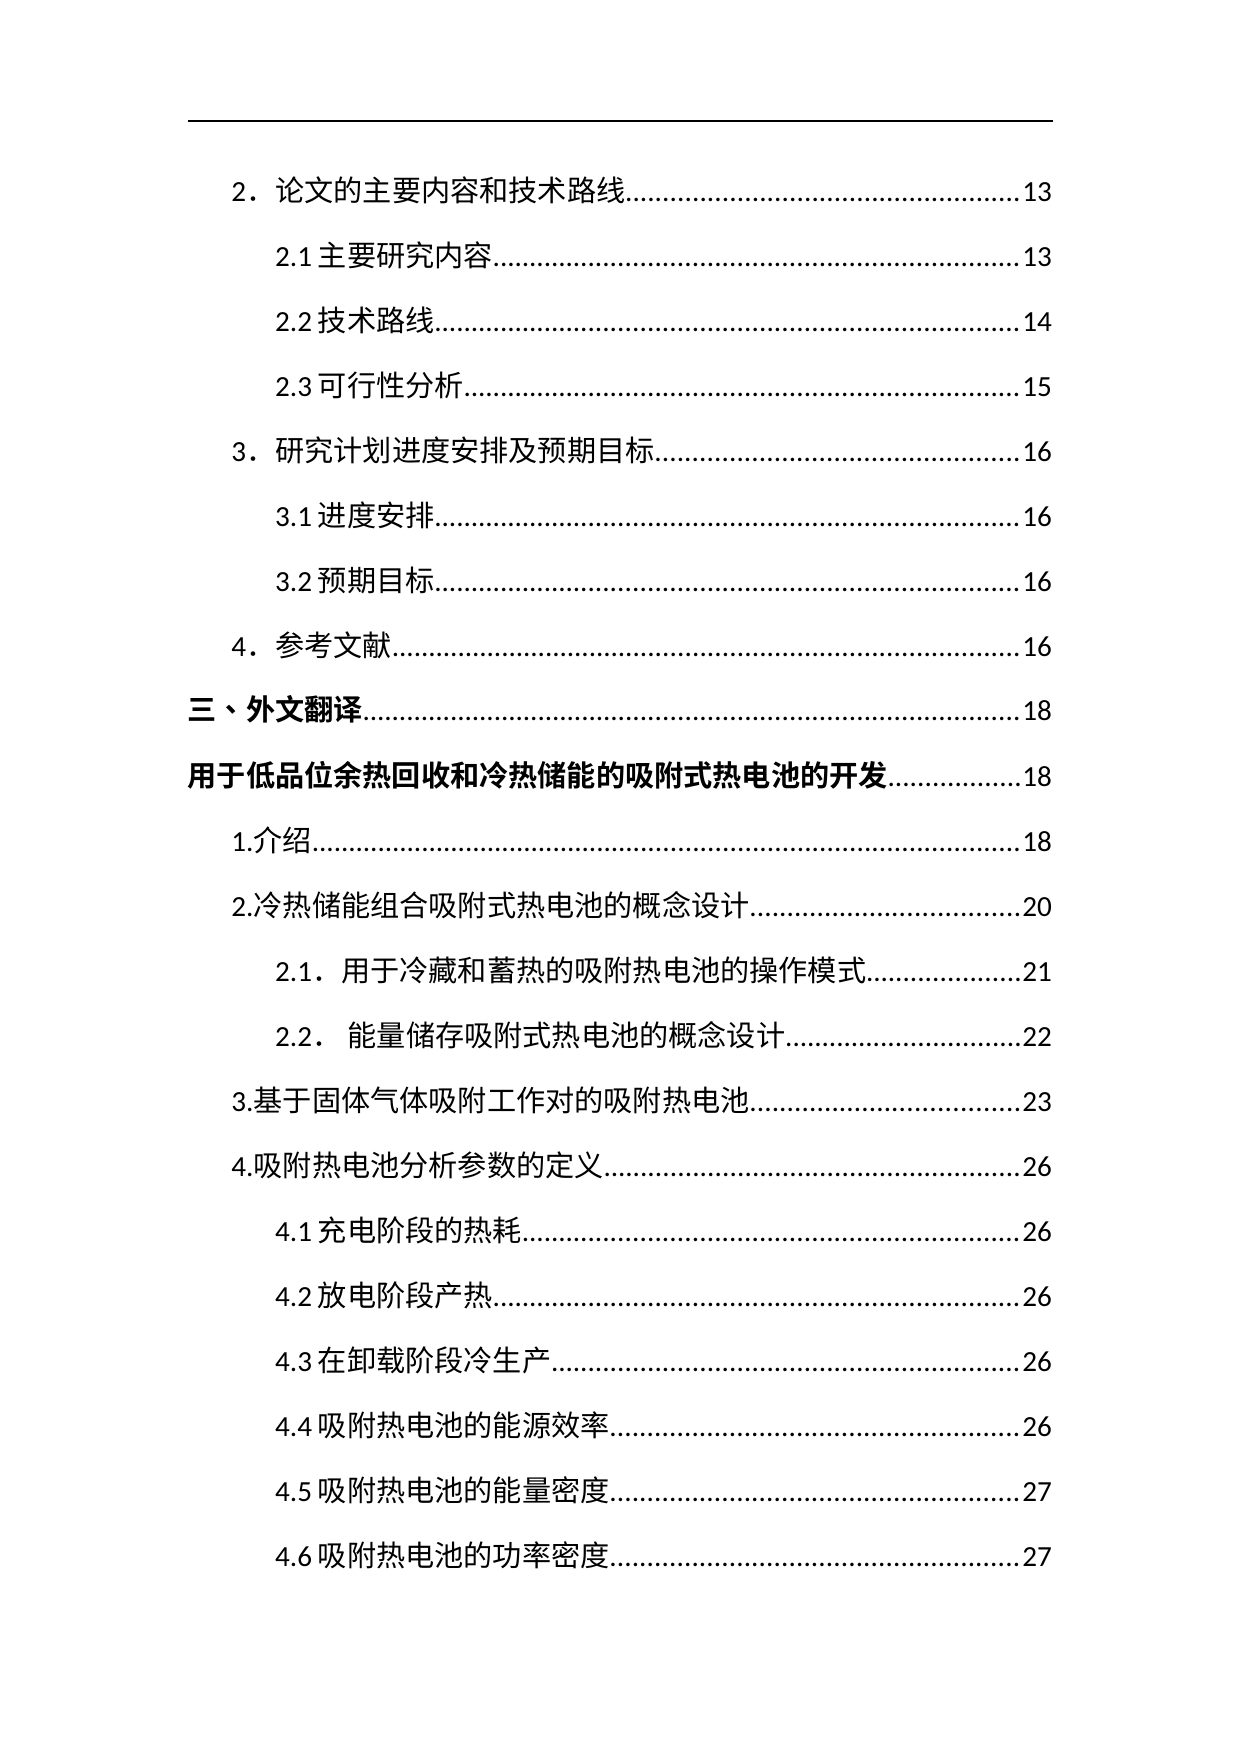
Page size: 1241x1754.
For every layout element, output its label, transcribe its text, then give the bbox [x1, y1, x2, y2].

text 4.吸附热电池分析参数的定义 26 [231, 1131, 1053, 1196]
text 4.6吸附热电池的功率密度 27 [275, 1521, 1053, 1586]
text 2.3可行性分析 15 [275, 351, 1053, 416]
text 3.1进度安排 16 [275, 481, 1053, 546]
text 3.2预期目标 16 [275, 546, 1053, 611]
text 2.2技术路线 14 [275, 286, 1053, 351]
text 用于低品位余热回收和冷热储能的吸附式热电池的开发 18 [187, 741, 1053, 806]
text 4.1充电阶段的热耗 26 [275, 1196, 1053, 1261]
text 4.3在卸载阶段冷生产 26 [275, 1326, 1053, 1391]
text 1.介绍 18 [231, 806, 1053, 871]
text 3．研究计划进度安排及预期目标 16 [231, 416, 1053, 481]
text 4．参考文献 16 [231, 611, 1053, 676]
text 2.1．用于冷藏和蓄热的吸附热电池的操作模式 21 [275, 936, 1053, 1001]
text 4.4吸附热电池的能源效率 26 [275, 1391, 1053, 1456]
text 2．论文的主要内容和技术路线 13 [231, 156, 1053, 221]
text 4.5吸附热电池的能量密度 27 [275, 1456, 1053, 1521]
text 4.2放电阶段产热 26 [275, 1261, 1053, 1326]
text 三、外文翻译 18 [187, 676, 1053, 741]
text 3.基于固体气体吸附工作对的吸附热电池 23 [231, 1066, 1053, 1131]
text 2.2． 能量储存吸附式热电池的概念设计 22 [275, 1001, 1053, 1066]
text 2.冷热储能组合吸附式热电池的概念设计 20 [231, 871, 1053, 936]
text 2.1主要研究内容 13 [275, 221, 1053, 286]
